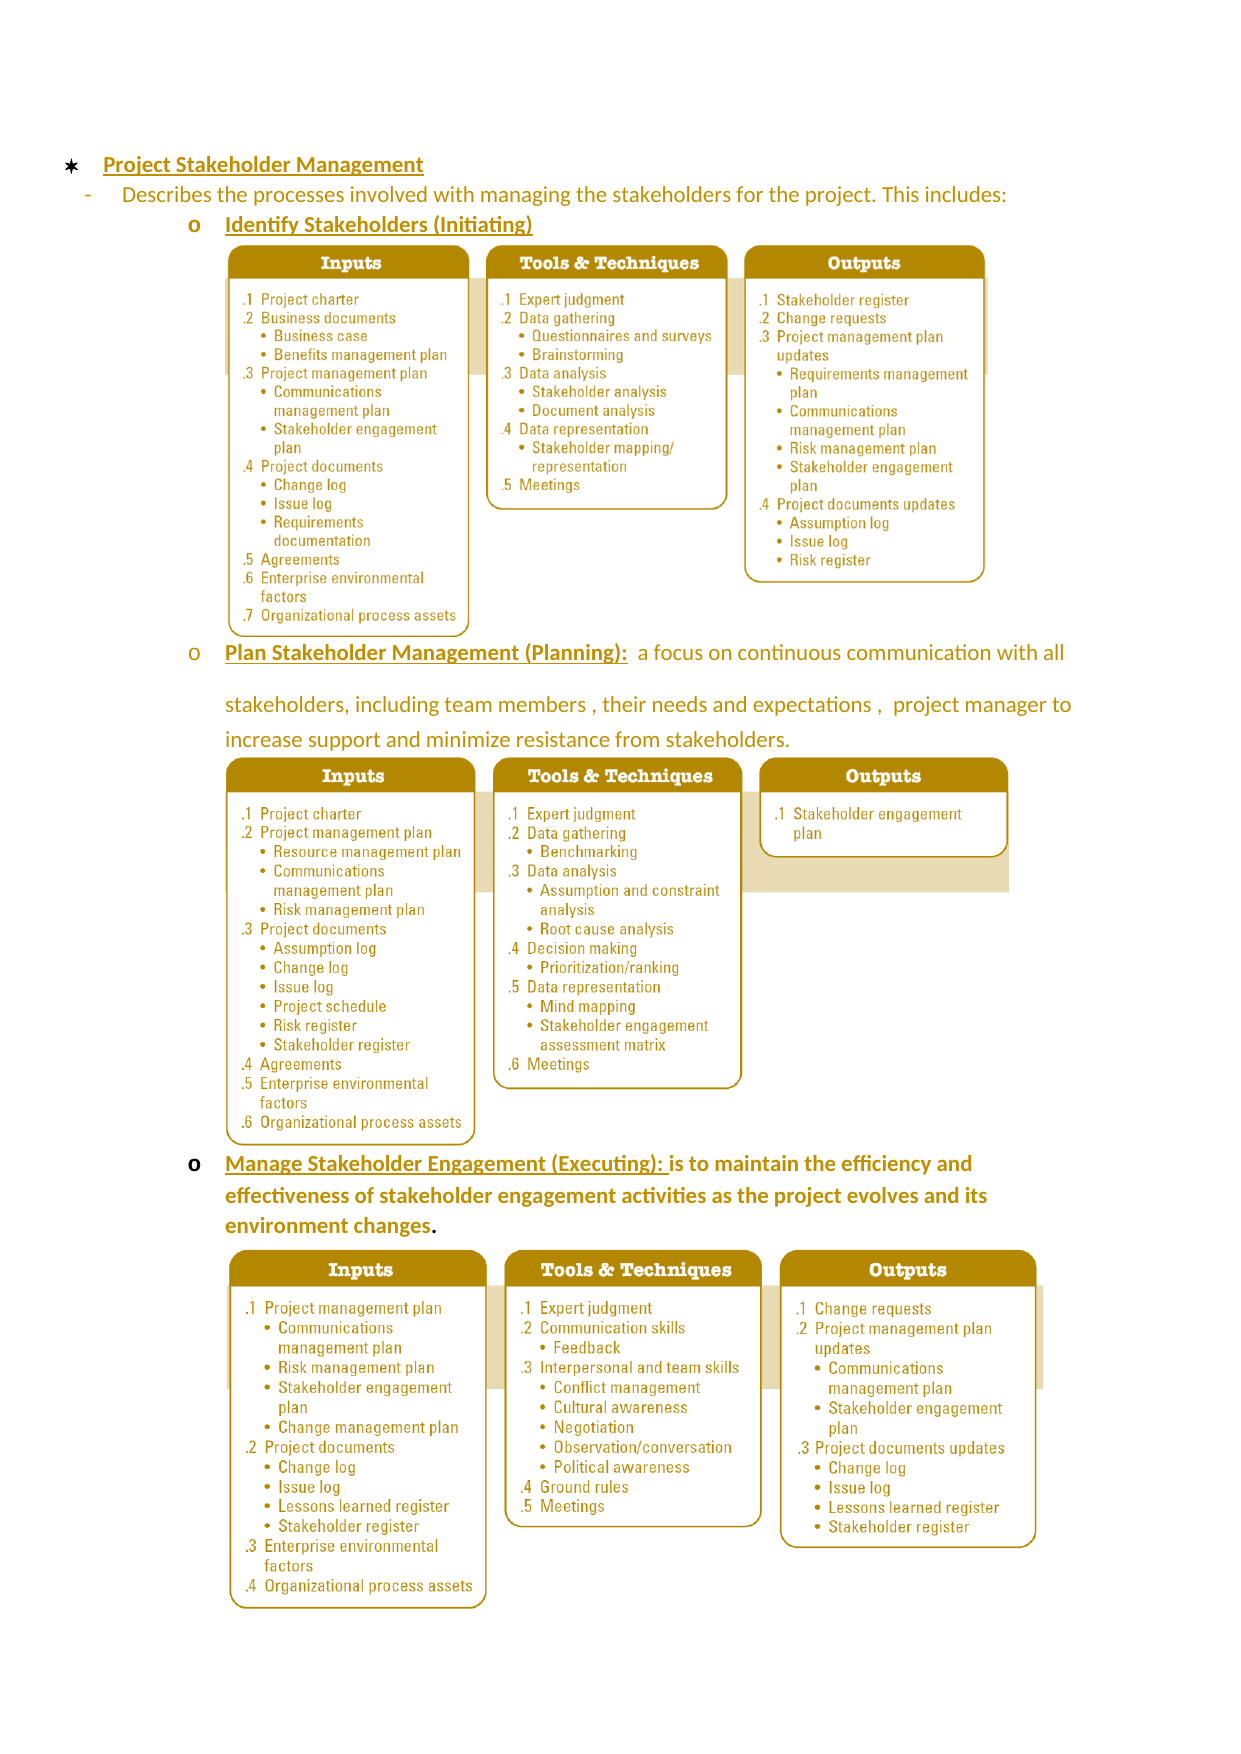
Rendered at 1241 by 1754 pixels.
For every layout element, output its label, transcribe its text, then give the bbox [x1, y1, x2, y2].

list Manage Stakeholder Engagement (Executing): is to maintain the efficiency and effectiveness of stakeholder engagement activities as the project evolves and its environment changes. [187, 1149, 1090, 1239]
list Describes the processes involved with managing the stakeholders for the project. This includes: [84, 180, 1090, 208]
list Identify Stakeholders (Initiating) [187, 210, 1090, 239]
list Plan Stakeholder Management (Planning): a focus on continuous communication with all stakeholders, including team members , their needs and expectations , project manager to increase support and minimize resistance from stakeholders. [187, 638, 1090, 753]
list Project Stakeholder Management [66, 150, 1090, 178]
